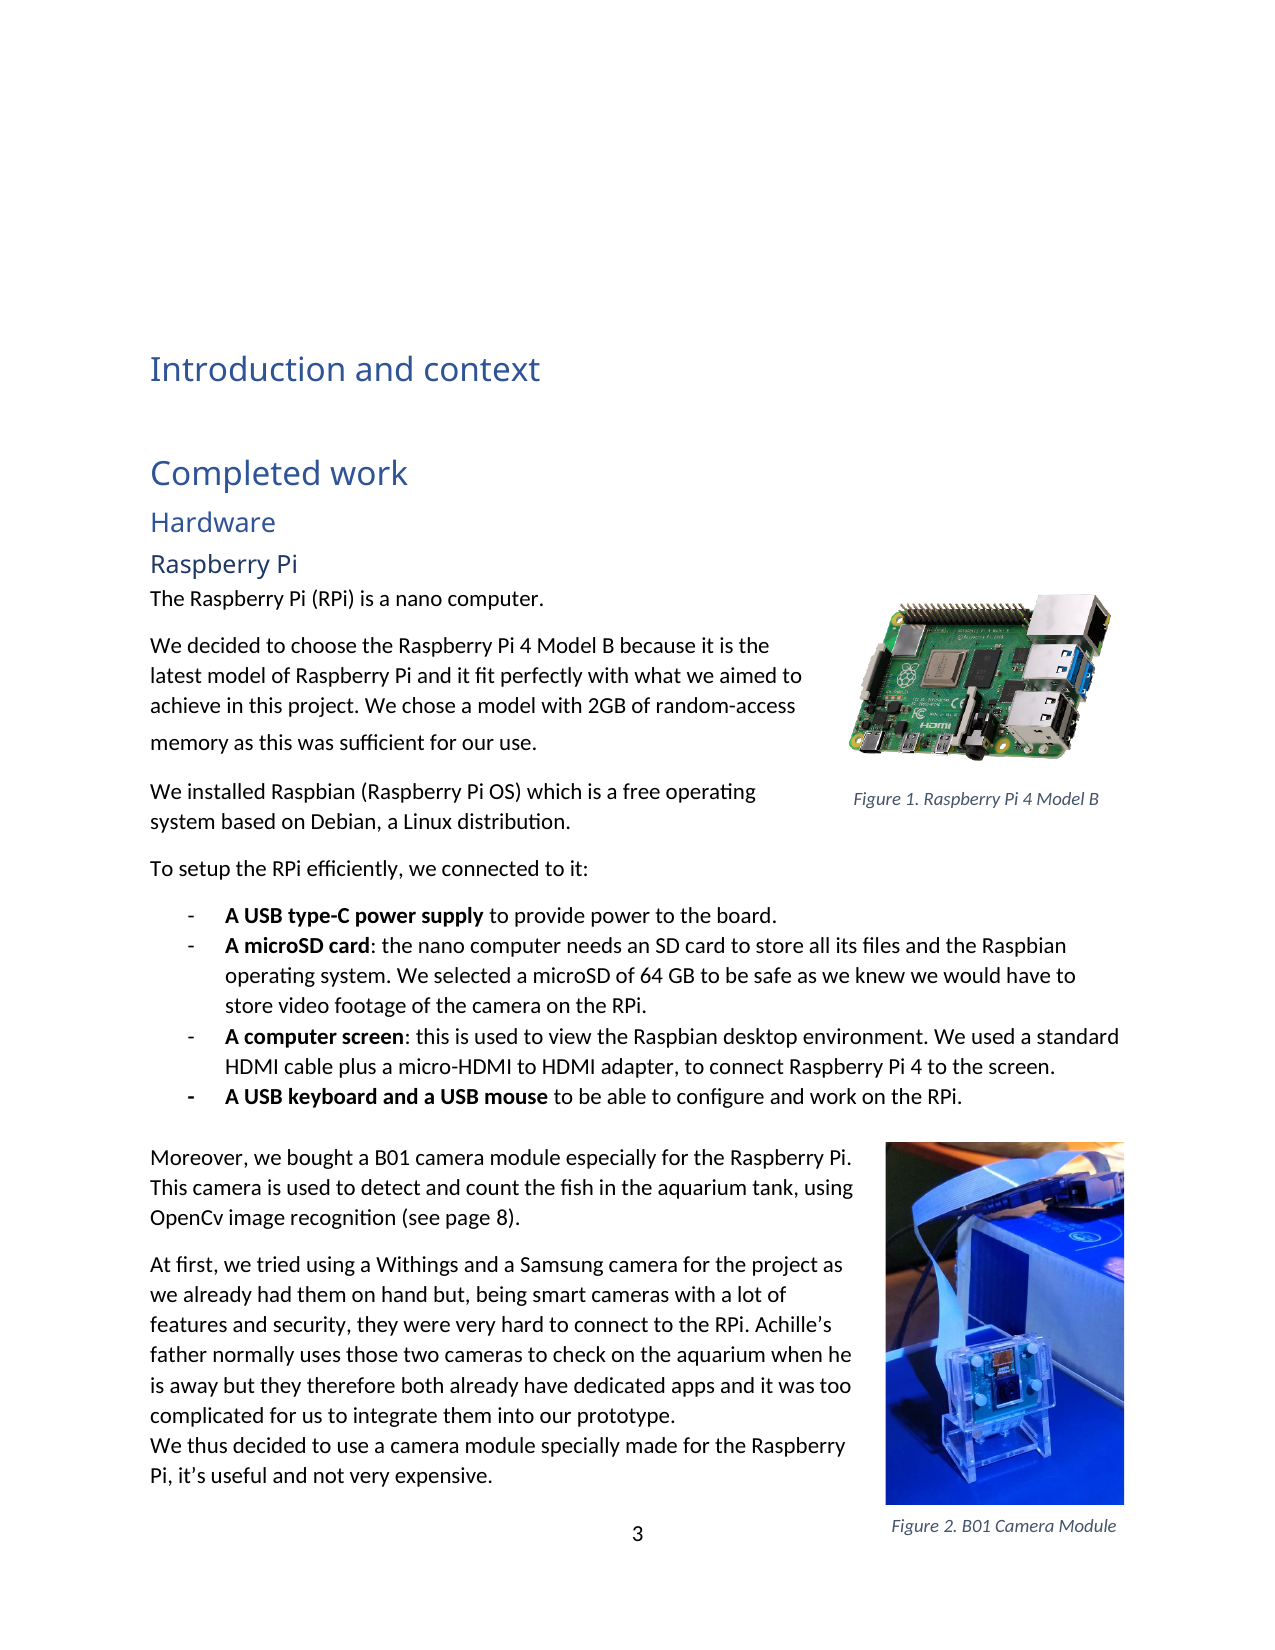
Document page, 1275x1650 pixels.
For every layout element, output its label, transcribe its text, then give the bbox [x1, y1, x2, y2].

text We installed Raspbian (Raspberry Pi OS) which is a free operating system based on Debian, a Linux distribution. [150, 777, 1125, 835]
text We decided to choose the Raspberry Pi 4 Model B because it is the latest model of Raspberry Pi and it fit perfectly with what we aimed to achieve in this project. We chose a model with 2GB of random-access memory as this was sufficient for our use. [150, 631, 829, 758]
subtitle Raspberry Pi [150, 547, 1125, 581]
text To setup the RPi efficiently, we connected to it: [150, 854, 1125, 882]
picture [885, 1142, 1125, 1505]
subtitle Introduction and context [150, 346, 1125, 391]
subtitle Completed work [150, 450, 1125, 495]
text At first, we tried using a Withings and a Samsung camera for the project as we already had them on hand but, being smart cameras with a lot of features and security, they were very hard to connect to the RPi. Achille’s father normally uses those two cameras to check on the aquarium when he is away but they therefore both already have dedicated apps and it was too complicated for us to integrate them into our prototype. We thus decided to use a camera module specially made for the Raspberry Pi, it’s useful and not very expensive. [150, 1250, 885, 1489]
list A computer screen: this is used to view the Raspbian desktop environment. We used a standard HDMI cable plus a micro-HDMI to HDMI adapter, to connect Raspberry Pi 4 to the screen. [187, 1022, 1125, 1080]
text The Raspberry Pi (RPi) is a nano computer. [150, 584, 1125, 612]
list A microSD card: the nano computer needs an SD card to store all its files and the Raspbian operating system. We selected a microSD of 64 GB to be safe as we knew we would have to store video footage of the camera on the RPi. [187, 931, 1125, 1020]
list A USB keyboard and a USB mouse to be able to configure and work on the RPi. [187, 1082, 1125, 1110]
subtitle Hardware [150, 503, 1125, 540]
list A USB type-C power supply to provide power to the board. [187, 901, 1125, 929]
text Moreover, we bought a B01 camera module especially for the Raspberry Pi. This camera is used to detect and count the fish in the aquarium tank, using OpenCv image recognition (see page 8). [150, 1143, 885, 1231]
picture [829, 585, 1125, 778]
